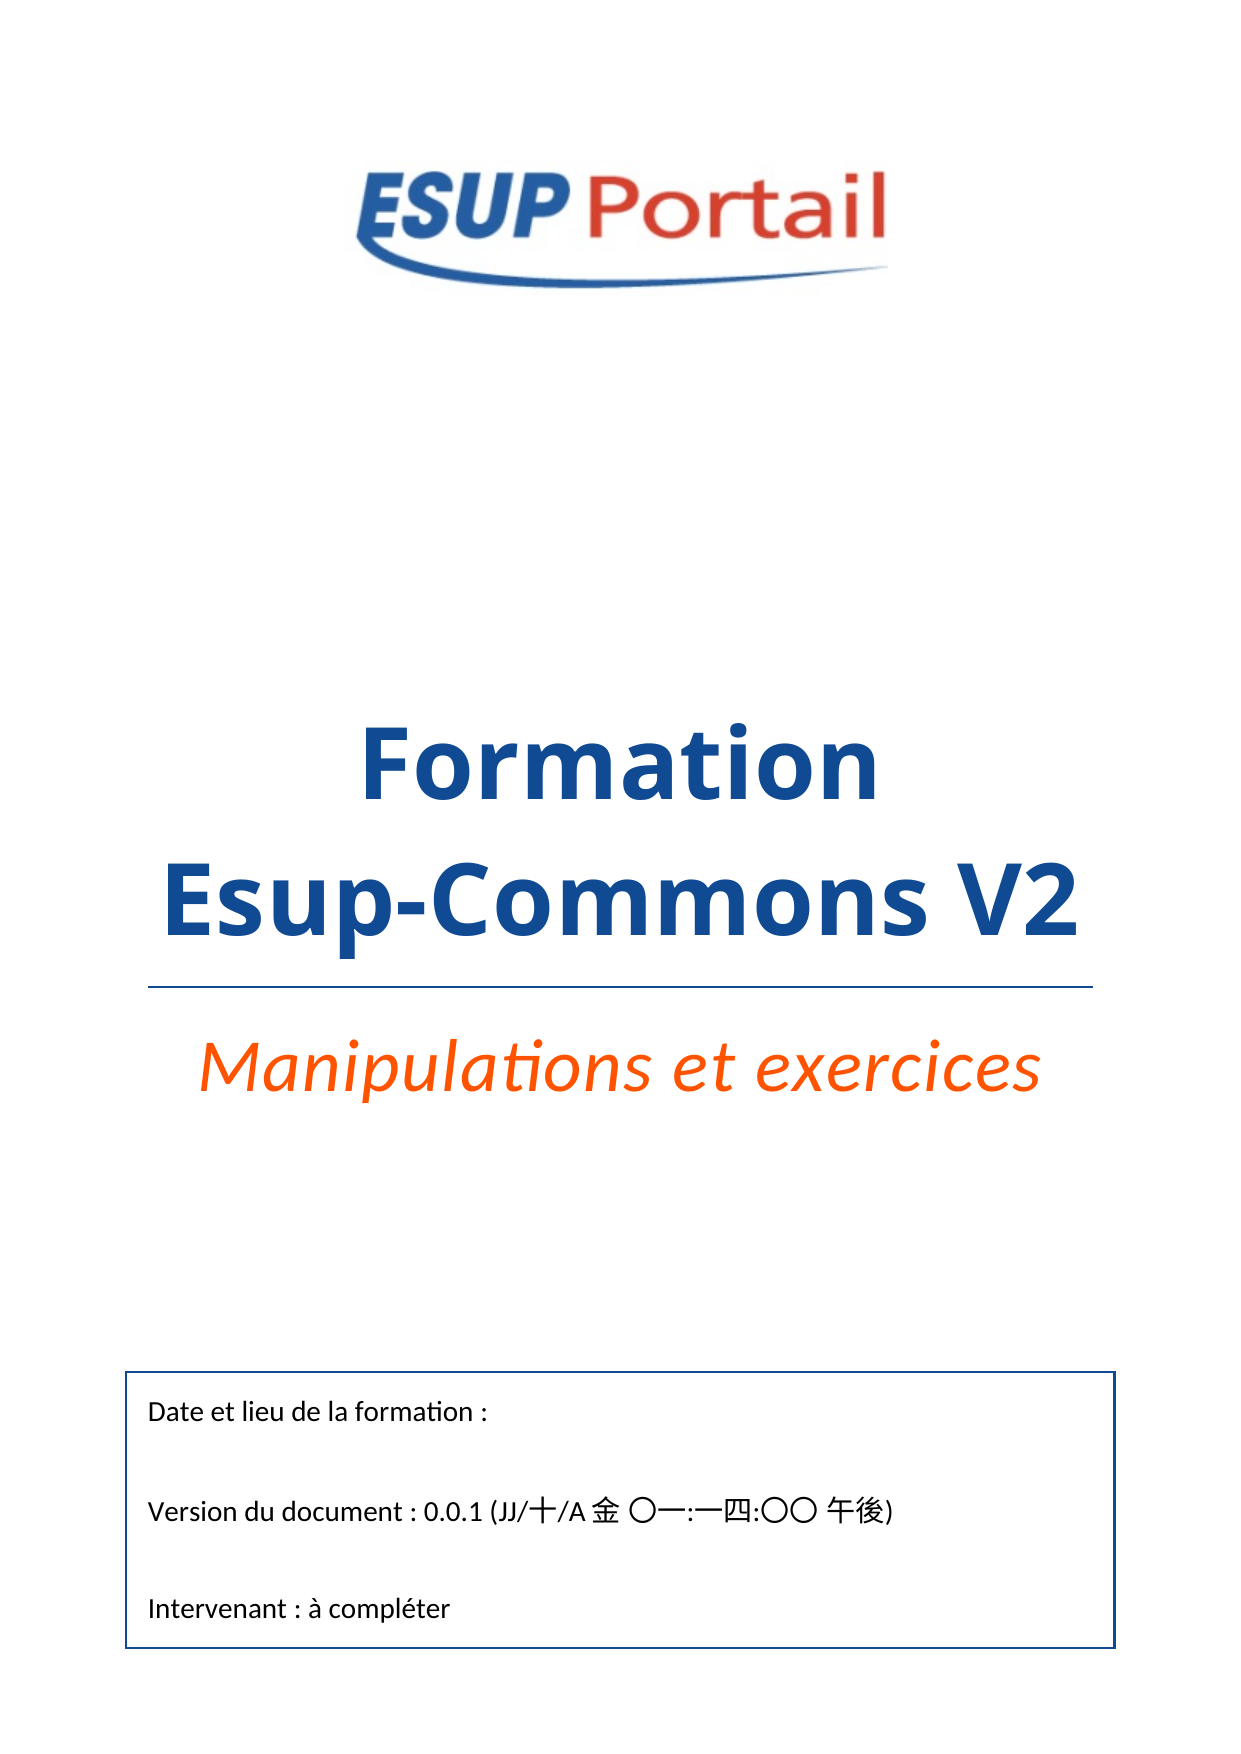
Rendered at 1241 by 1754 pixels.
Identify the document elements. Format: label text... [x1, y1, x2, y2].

text Version du document : 0.0.1 (13/10/11 17:26) [127, 1467, 1113, 1529]
text Intervenant : à compléter [127, 1567, 1113, 1647]
text Date et lieu de la formation : [127, 1373, 1113, 1429]
title Formation [148, 692, 1093, 829]
subtitle Manipulations et exercices [148, 1019, 1093, 1111]
picture [343, 160, 898, 297]
title Esup-Commons V2 [148, 829, 1093, 986]
